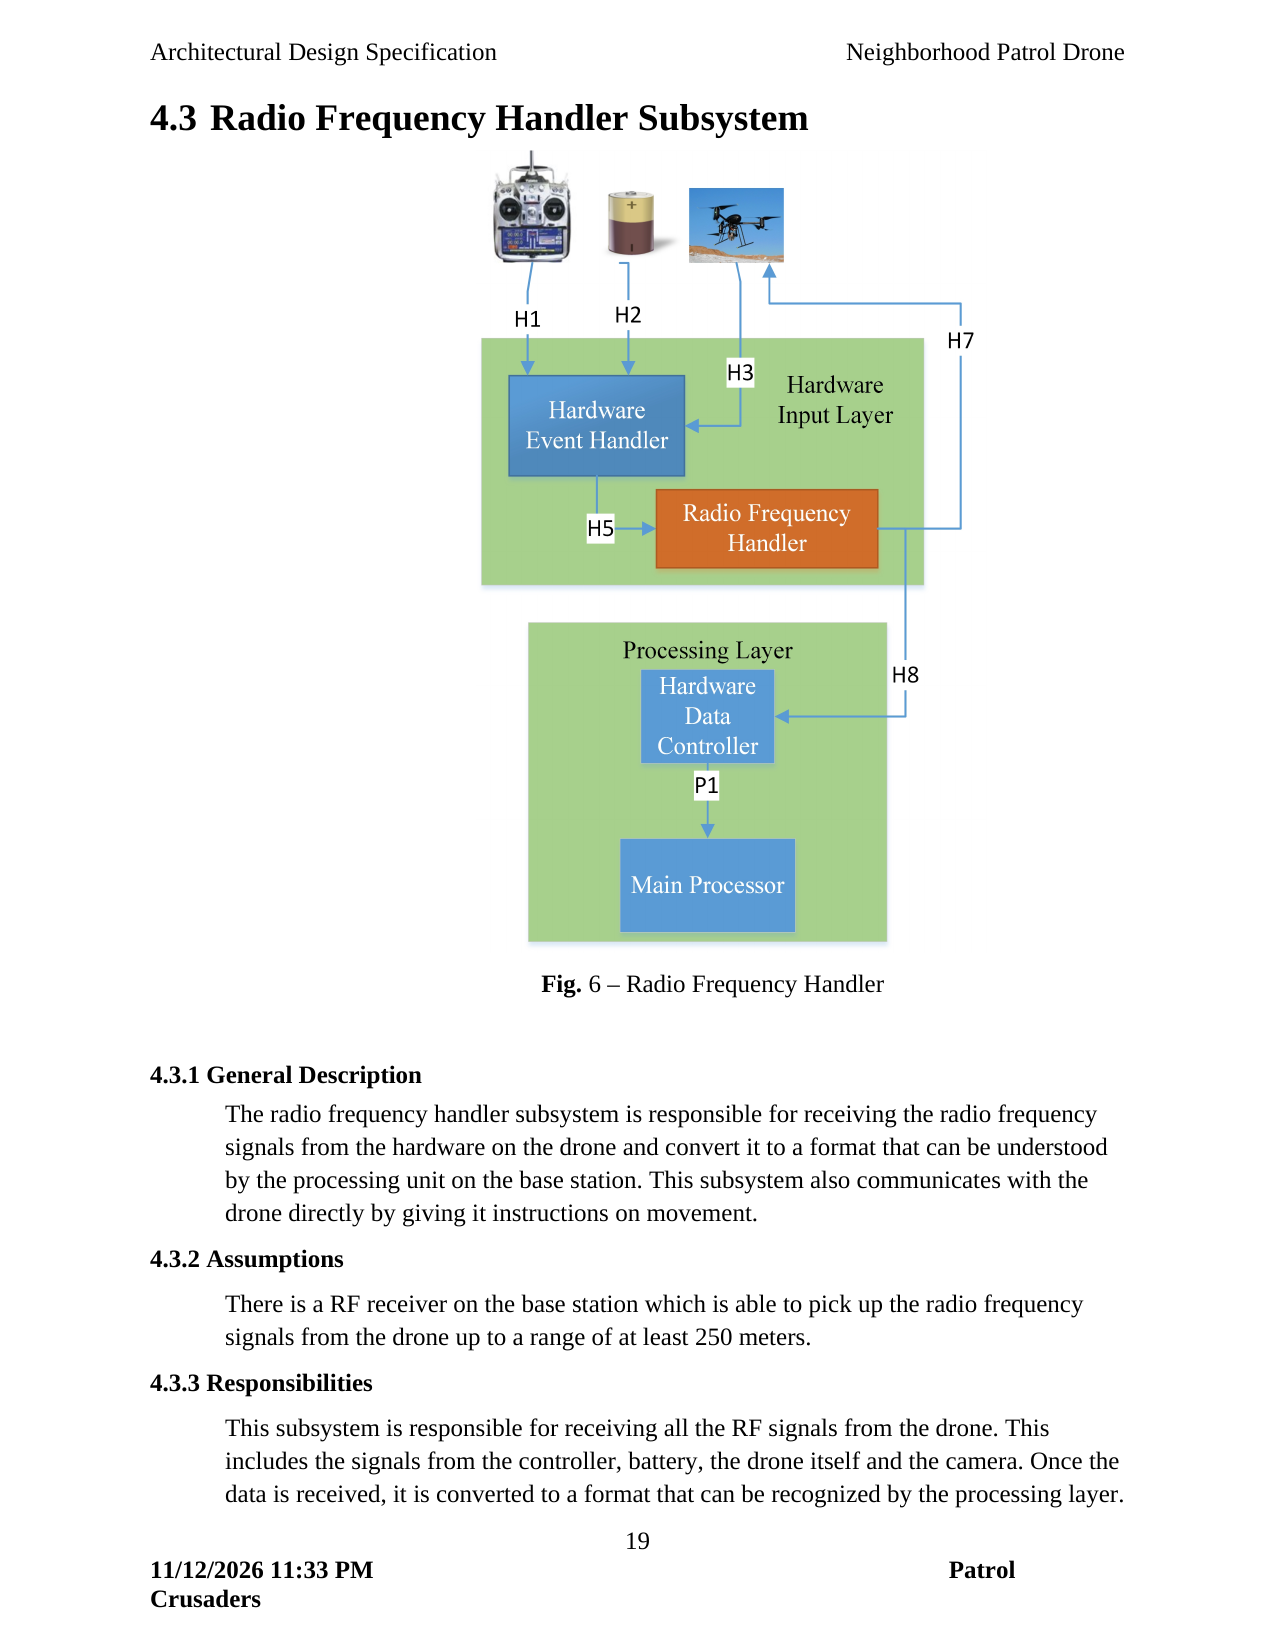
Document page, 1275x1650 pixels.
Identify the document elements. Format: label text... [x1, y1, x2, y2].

subtitle 4.3.1 General Description [150, 1060, 1125, 1089]
text The radio frequency handler subsystem is responsible for receiving the radio frequency signals from the hardware on the drone and convert it to a format that can be understood by the processing unit on the base station. This subsystem also communicates with the drone directly by giving it instructions on movement. [225, 1099, 1125, 1227]
picture [475, 150, 987, 953]
subtitle Radio Frequency Handler Subsystem [150, 95, 1125, 138]
text Fig. 6 – Radio Frequency Handler [300, 969, 1125, 998]
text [225, 1413, 1125, 1508]
text There is a RF receiver on the base station which is able to pick up the radio frequency signals from the drone up to a range of at least 250 meters. [225, 1289, 1125, 1351]
text 4.3.3 Responsibilities [150, 1368, 1125, 1397]
text 4.3.2 Assumptions [150, 1244, 1125, 1273]
